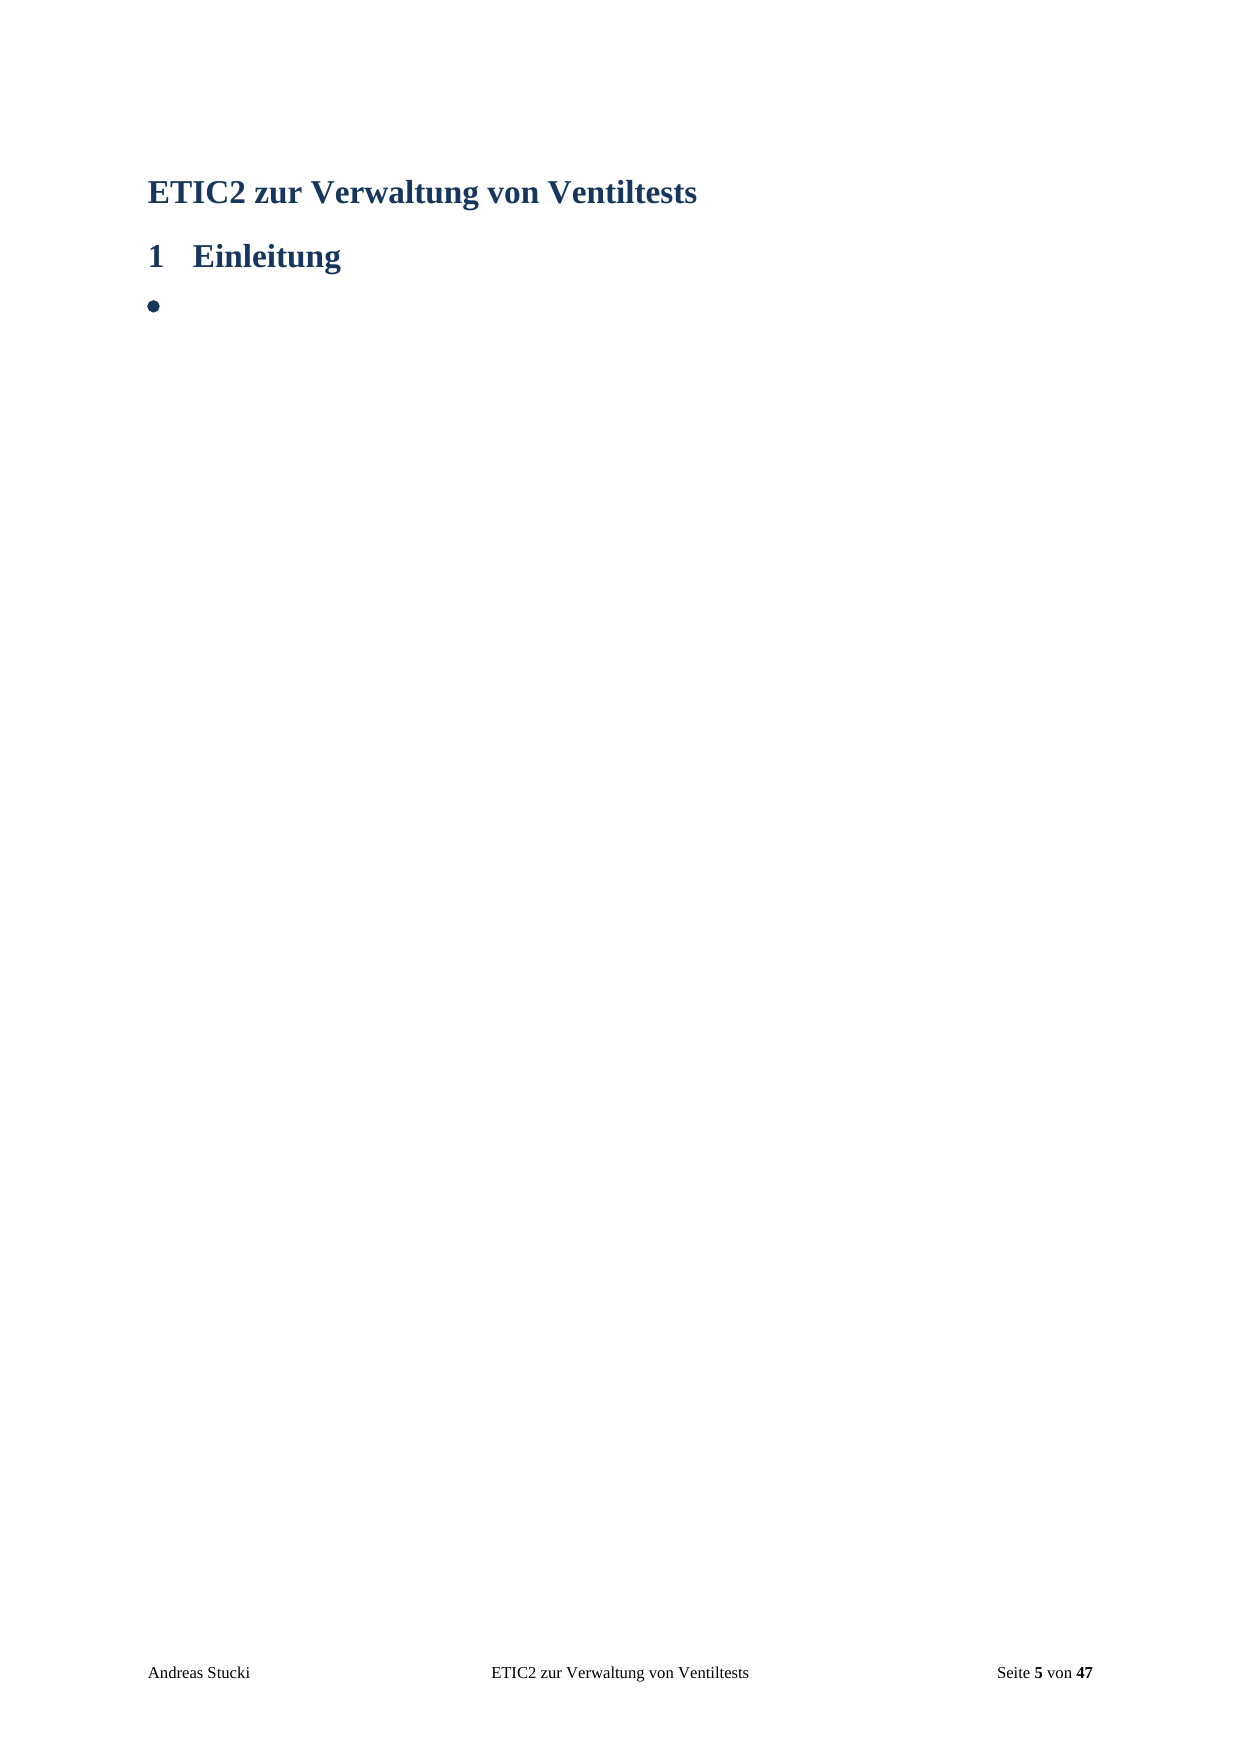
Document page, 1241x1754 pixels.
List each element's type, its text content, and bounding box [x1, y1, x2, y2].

subtitle ETIC2 zur Verwaltung von Ventiltests [148, 173, 1092, 211]
subtitle Einleitung [148, 236, 1092, 274]
